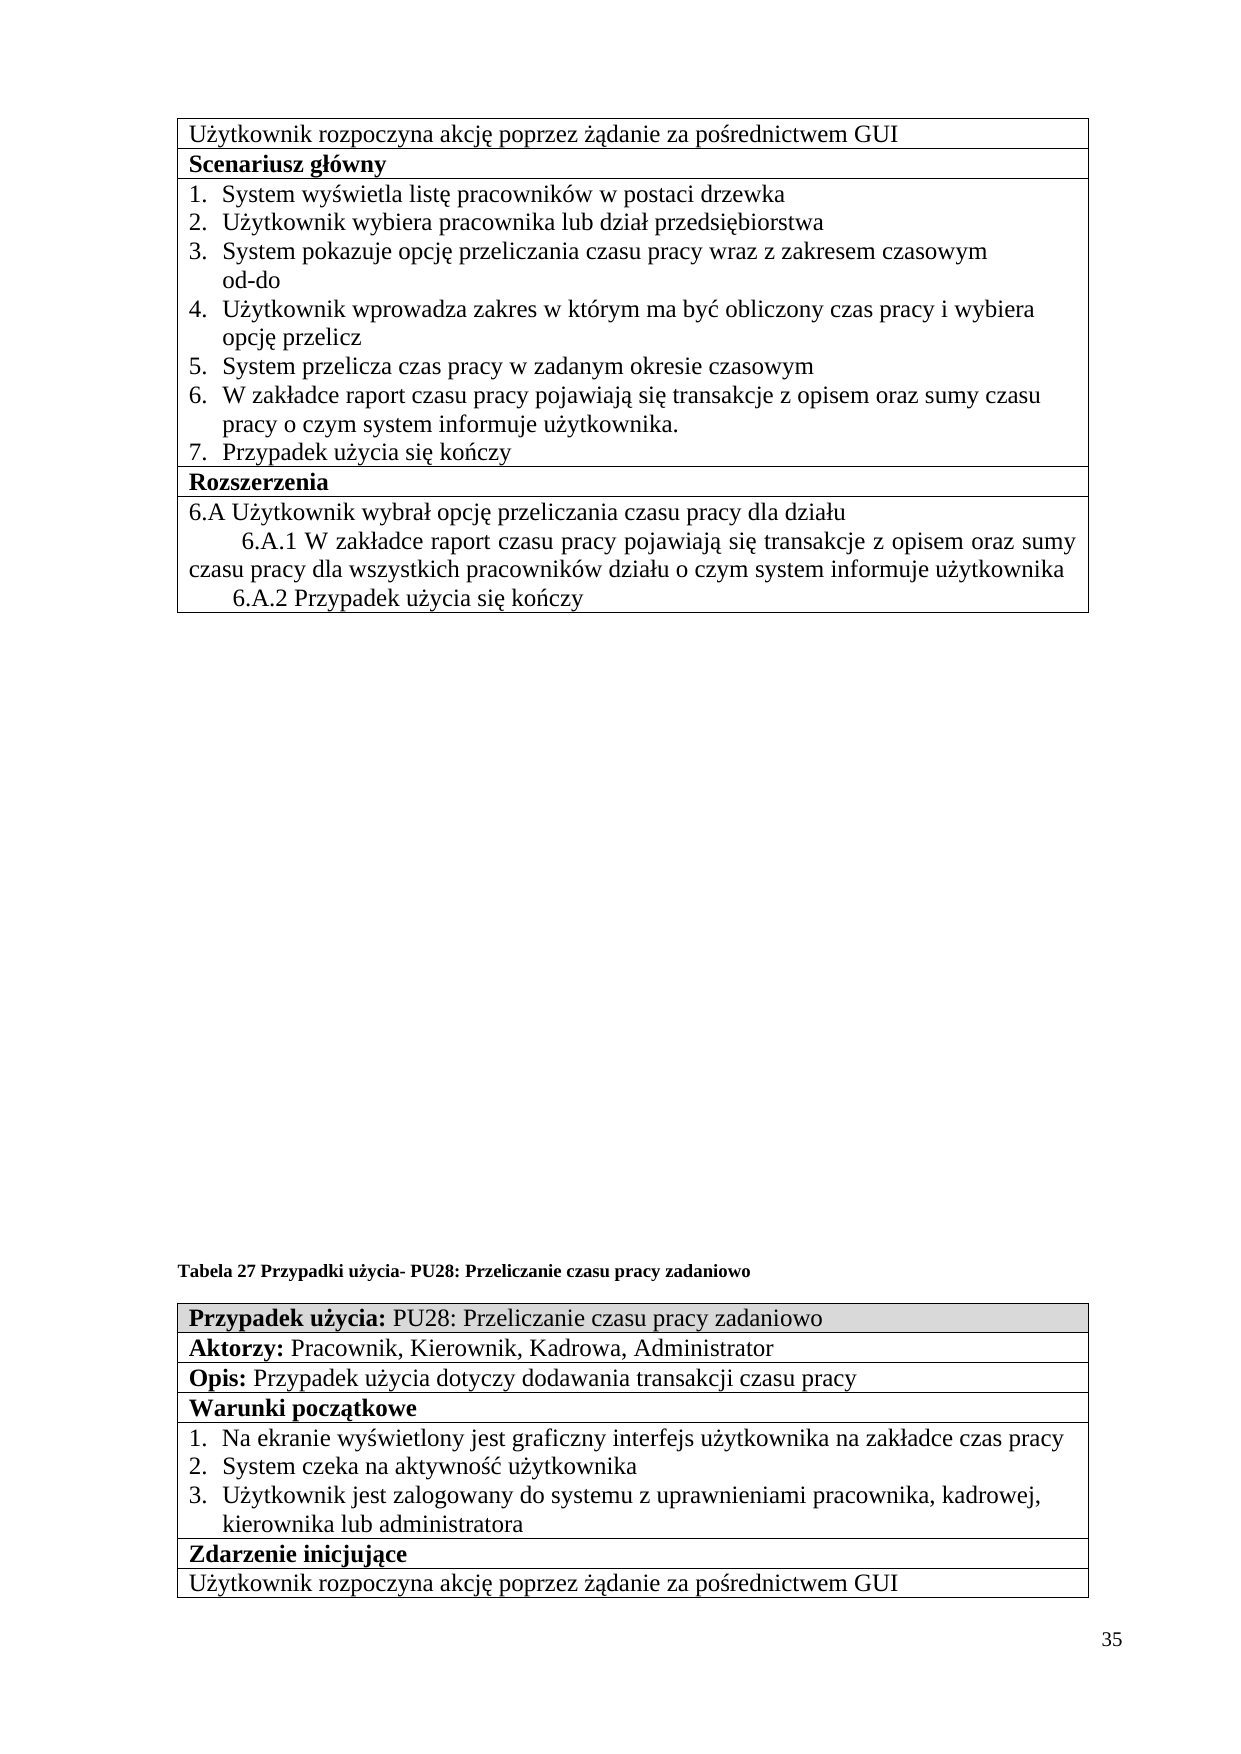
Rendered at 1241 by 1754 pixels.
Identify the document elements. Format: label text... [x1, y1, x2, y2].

table_cell Opis: Przypadek użycia dotyczy dodawania transakcji czasu pracy [178, 1363, 1088, 1392]
table_cell Użytkownik rozpoczyna akcję poprzez żądanie za pośrednictwem GUI [178, 1569, 1088, 1597]
table_cell Aktorzy: Pracownik, Kierownik, Kadrowa, Administrator [178, 1333, 1088, 1362]
table_cell Użytkownik rozpoczyna akcję poprzez żądanie za pośrednictwem GUI [178, 119, 1088, 148]
table_cell Rozszerzenia [178, 467, 1088, 496]
table_cell 6.A Użytkownik wybrał opcję przeliczania czasu pracy dla działu 6.A.1 W zakładce raport czasu pracy pojawiają się transakcje z opisem oraz sumy czasu pracy dla wszystkich pracowników działu o czym system informuje użytkownika 6.A.2 Przypadek użycia się kończy [178, 497, 1088, 612]
table_cell Zdarzenie inicjujące [178, 1539, 1088, 1567]
table_cell Warunki początkowe [178, 1393, 1088, 1422]
table_cell Na ekranie wyświetlony jest graficzny interfejs użytkownika na zakładce czas pracy System czeka na aktywność użytkownika Użytkownik jest zalogowany do systemu z uprawnieniami pracownika, kadrowej, kierownika lub administratora [178, 1423, 1088, 1538]
table_cell System wyświetla listę pracowników w postaci drzewka Użytkownik wybiera pracownika lub dział przedsiębiorstwa System pokazuje opcję przeliczania czasu pracy wraz z zakresem czasowym od-do Użytkownik wprowadza zakres w którym ma być obliczony czas pracy i wybiera opcję przelicz System przelicza czas pracy w zadanym okresie czasowym W zakładce raport czasu pracy pojawiają się transakcje z opisem oraz sumy czasu pracy o czym system informuje użytkownika. Przypadek użycia się kończy [178, 179, 1088, 466]
text Tabela 27 Przypadki użycia- PU28: Przeliczanie czasu pracy zadaniowo [177, 1260, 1122, 1282]
table_header Przypadek użycia: PU28: Przeliczanie czasu pracy zadaniowo [178, 1304, 1088, 1332]
table_cell Scenariusz główny [178, 149, 1088, 178]
